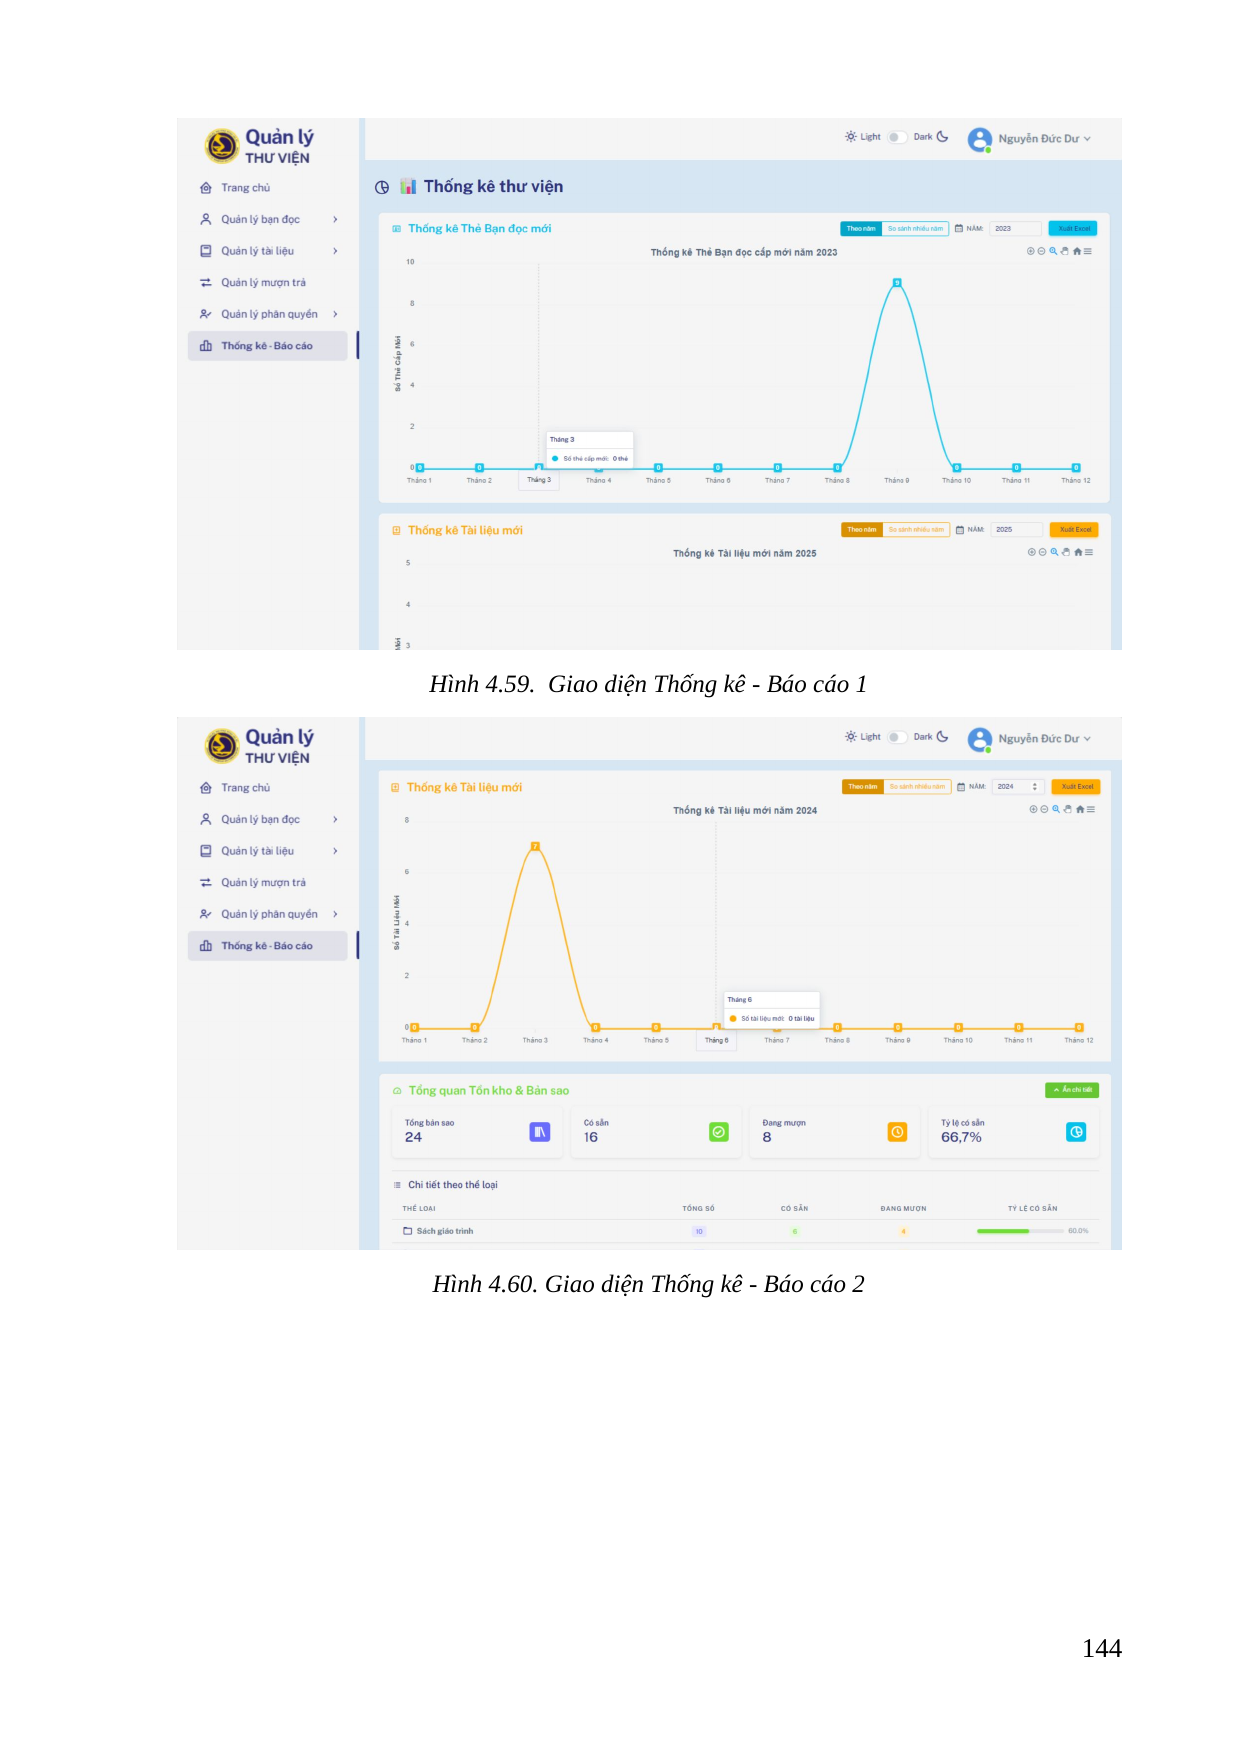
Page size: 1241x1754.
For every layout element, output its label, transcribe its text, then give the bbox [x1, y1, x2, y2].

subtitle Hình 4.60. Giao diện Thống kê - Báo cáo 2 [177, 1269, 1122, 1298]
picture [177, 118, 1122, 650]
subtitle Hình 4.59. Giao diện Thống kê - Báo cáo 1 [177, 669, 1122, 698]
picture [177, 717, 1122, 1250]
